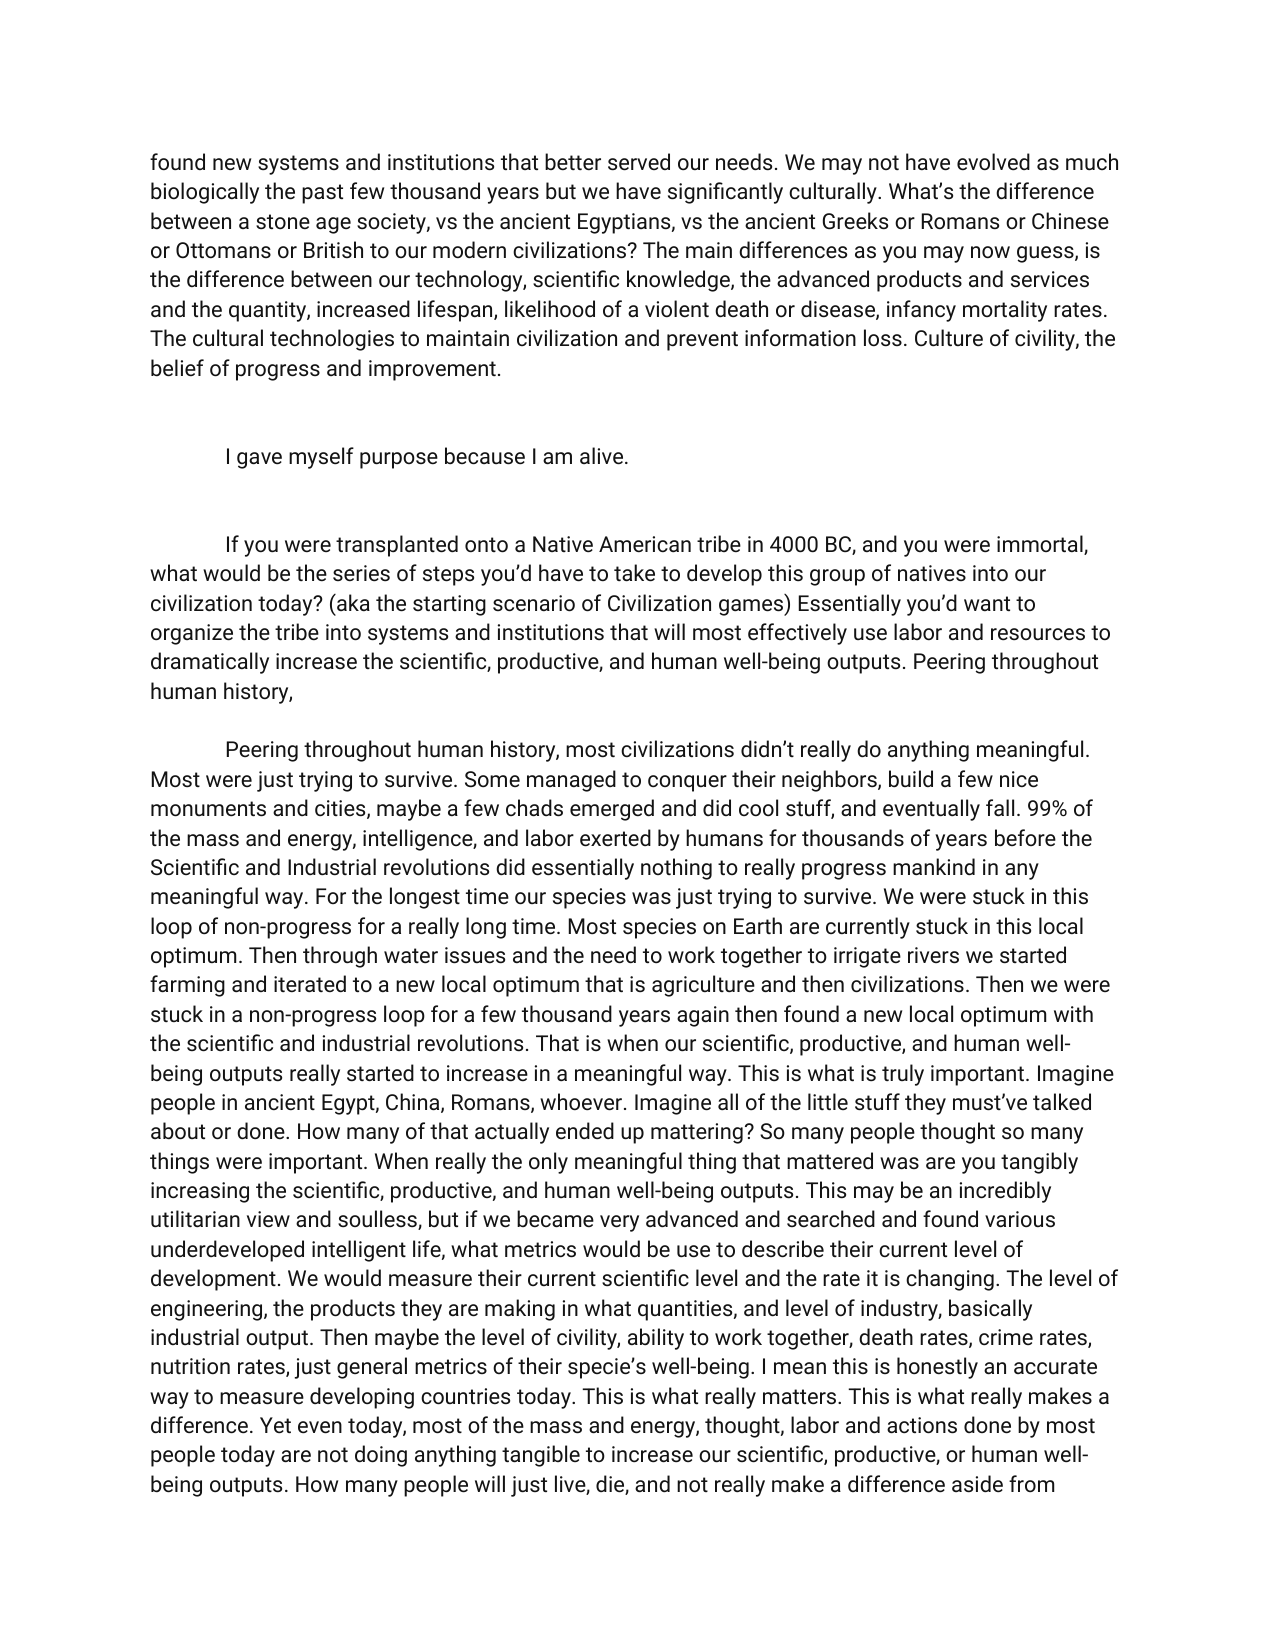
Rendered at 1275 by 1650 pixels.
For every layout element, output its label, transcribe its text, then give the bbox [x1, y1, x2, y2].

text I gave myself purpose because I am alive. [150, 444, 1125, 469]
text If you were transplanted onto a Native American tribe in 4000 BC, and you were immortal, what would be the series of steps you’d have to take to develop this group of natives into our civilization today? (aka the starting scenario of Civilization games) Essentially you’d want to organize the tribe into systems and institutions that will most effectively use labor and resources to dramatically increase the scientific, productive, and human well-being outputs. Peering throughout human history, [150, 532, 1125, 704]
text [150, 150, 1125, 381]
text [150, 737, 1125, 1497]
